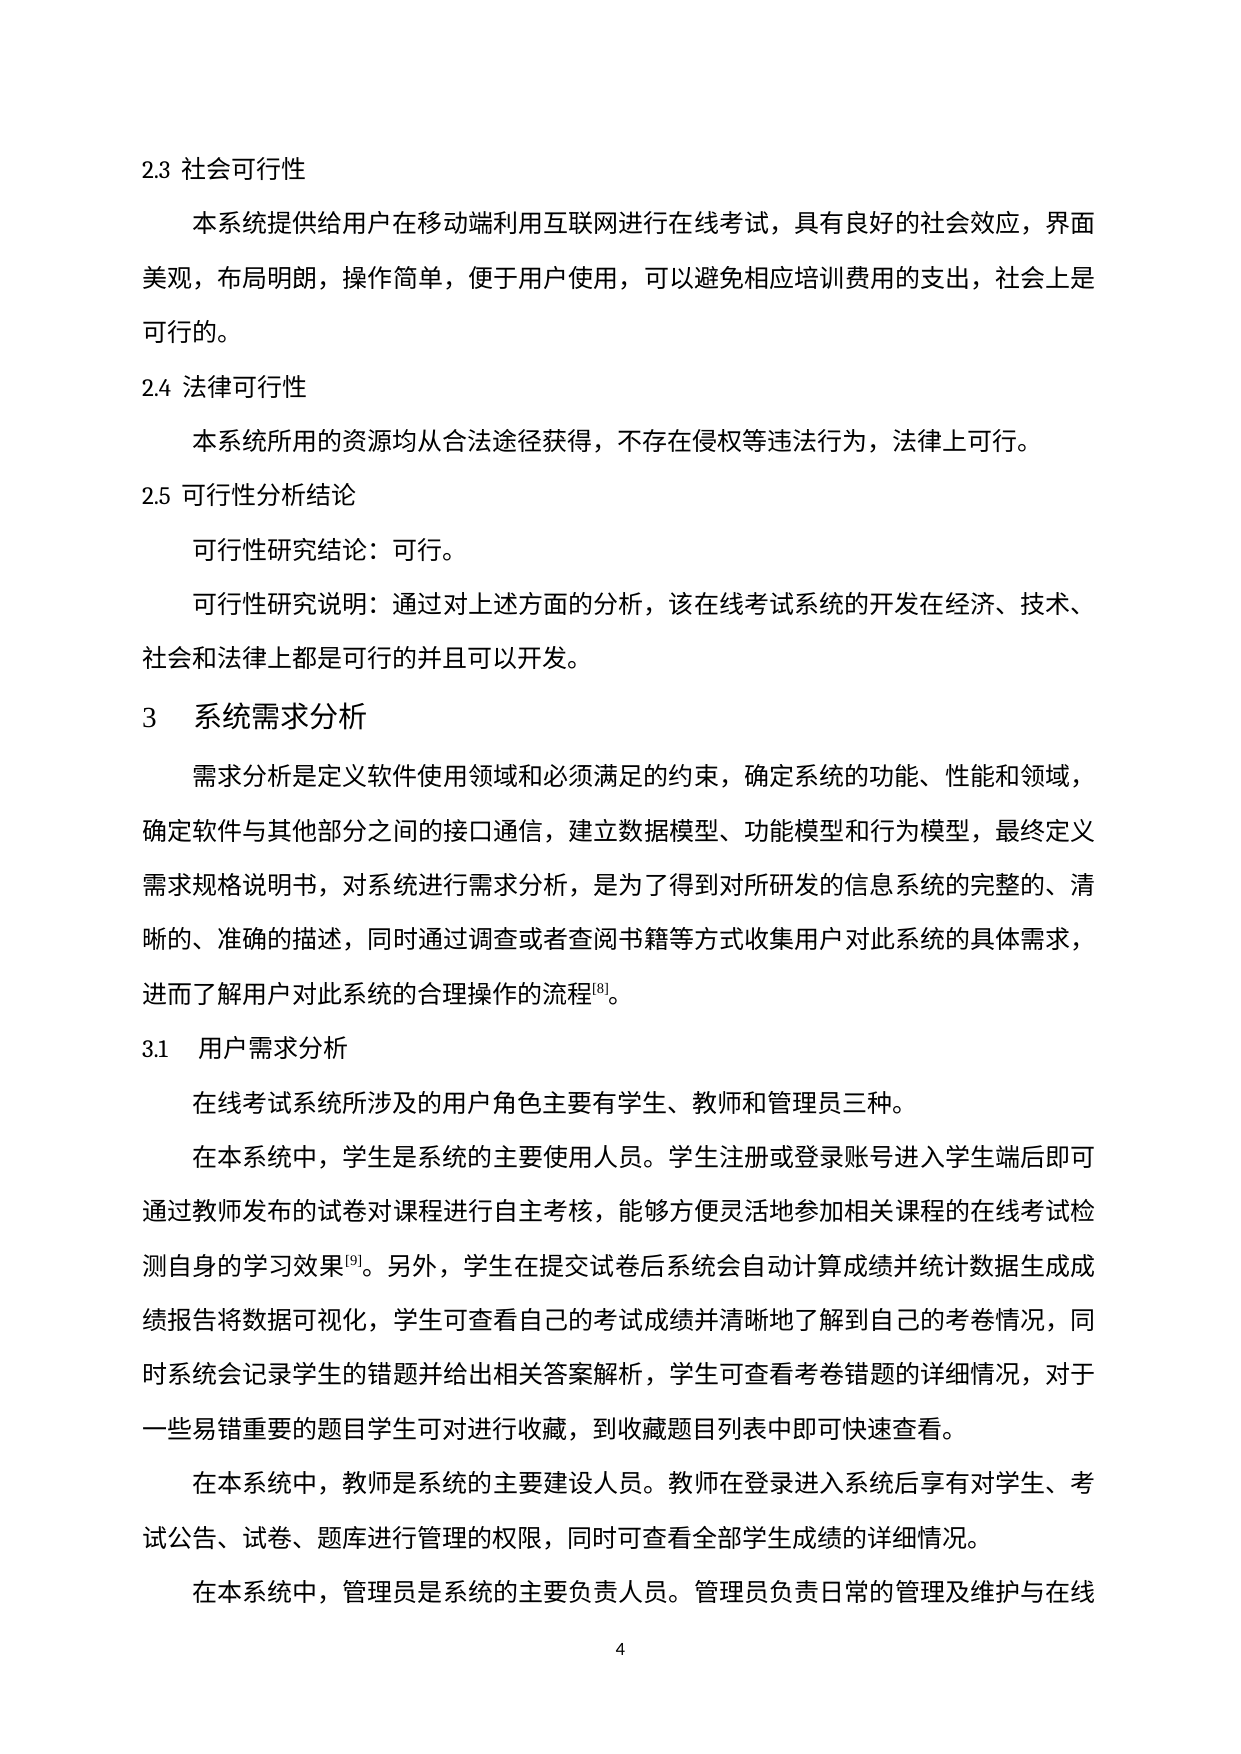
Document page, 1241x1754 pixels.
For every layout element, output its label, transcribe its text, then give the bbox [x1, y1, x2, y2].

text 需求分析是定义软件使用领域和必须满足的约束，确定系统的功能、性能和领域，确定软件与其他部分之间的接口通信，建立数据模型、功能模型和行为模型，最终定义需求规格说明书，对系统进行需求分析，是为了得到对所研发的信息系统的完整的、清晰的、准确的描述，同时通过调查或者查阅书籍等方式收集用户对此系统的具体需求，进而了解用户对此系统的合理操作的流程[8]。 [142, 757, 1098, 1011]
text 在本系统中，教师是系统的主要建设人员。教师在登录进入系统后享有对学生、考试公告、试卷、题库进行管理的权限，同时可查看全部学生成绩的详细情况。 [142, 1464, 1098, 1554]
text 本系统提供给用户在移动端利用互联网进行在线考试，具有良好的社会效应，界面美观，布局明朗，操作简单，便于用户使用，可以避免相应培训费用的支出，社会上是可行的。 [142, 204, 1098, 349]
text 社会可行性 [142, 149, 1098, 186]
subtitle 系统需求分析 [142, 693, 1098, 736]
text 本系统所用的资源均从合法途径获得，不存在侵权等违法行为，法律上可行。 [142, 421, 1098, 458]
text 可行性分析结论 [142, 476, 1098, 512]
text 在本系统中，学生是系统的主要使用人员。学生注册或登录账号进入学生端后即可通过教师发布的试卷对课程进行自主考核，能够方便灵活地参加相关课程的在线考试检测自身的学习效果[9]。另外，学生在提交试卷后系统会自动计算成绩并统计数据生成成绩报告将数据可视化，学生可查看自己的考试成绩并清晰地了解到自己的考卷情况，同时系统会记录学生的错题并给出相关答案解析，学生可查看考卷错题的详细情况，对于一些易错重要的题目学生可对进行收藏，到收藏题目列表中即可快速查看。 [142, 1137, 1098, 1446]
text 法律可行性 [142, 367, 1098, 403]
text 可行性研究说明：通过对上述方面的分析，该在线考试系统的开发在经济、技术、社会和法律上都是可行的并且可以开发。 [142, 584, 1098, 675]
text 在线考试系统所涉及的用户角色主要有学生、教师和管理员三种。 [142, 1083, 1098, 1119]
text 可行性研究结论：可行。 [142, 530, 1098, 566]
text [142, 1572, 1098, 1609]
text 用户需求分析 [142, 1029, 1098, 1065]
